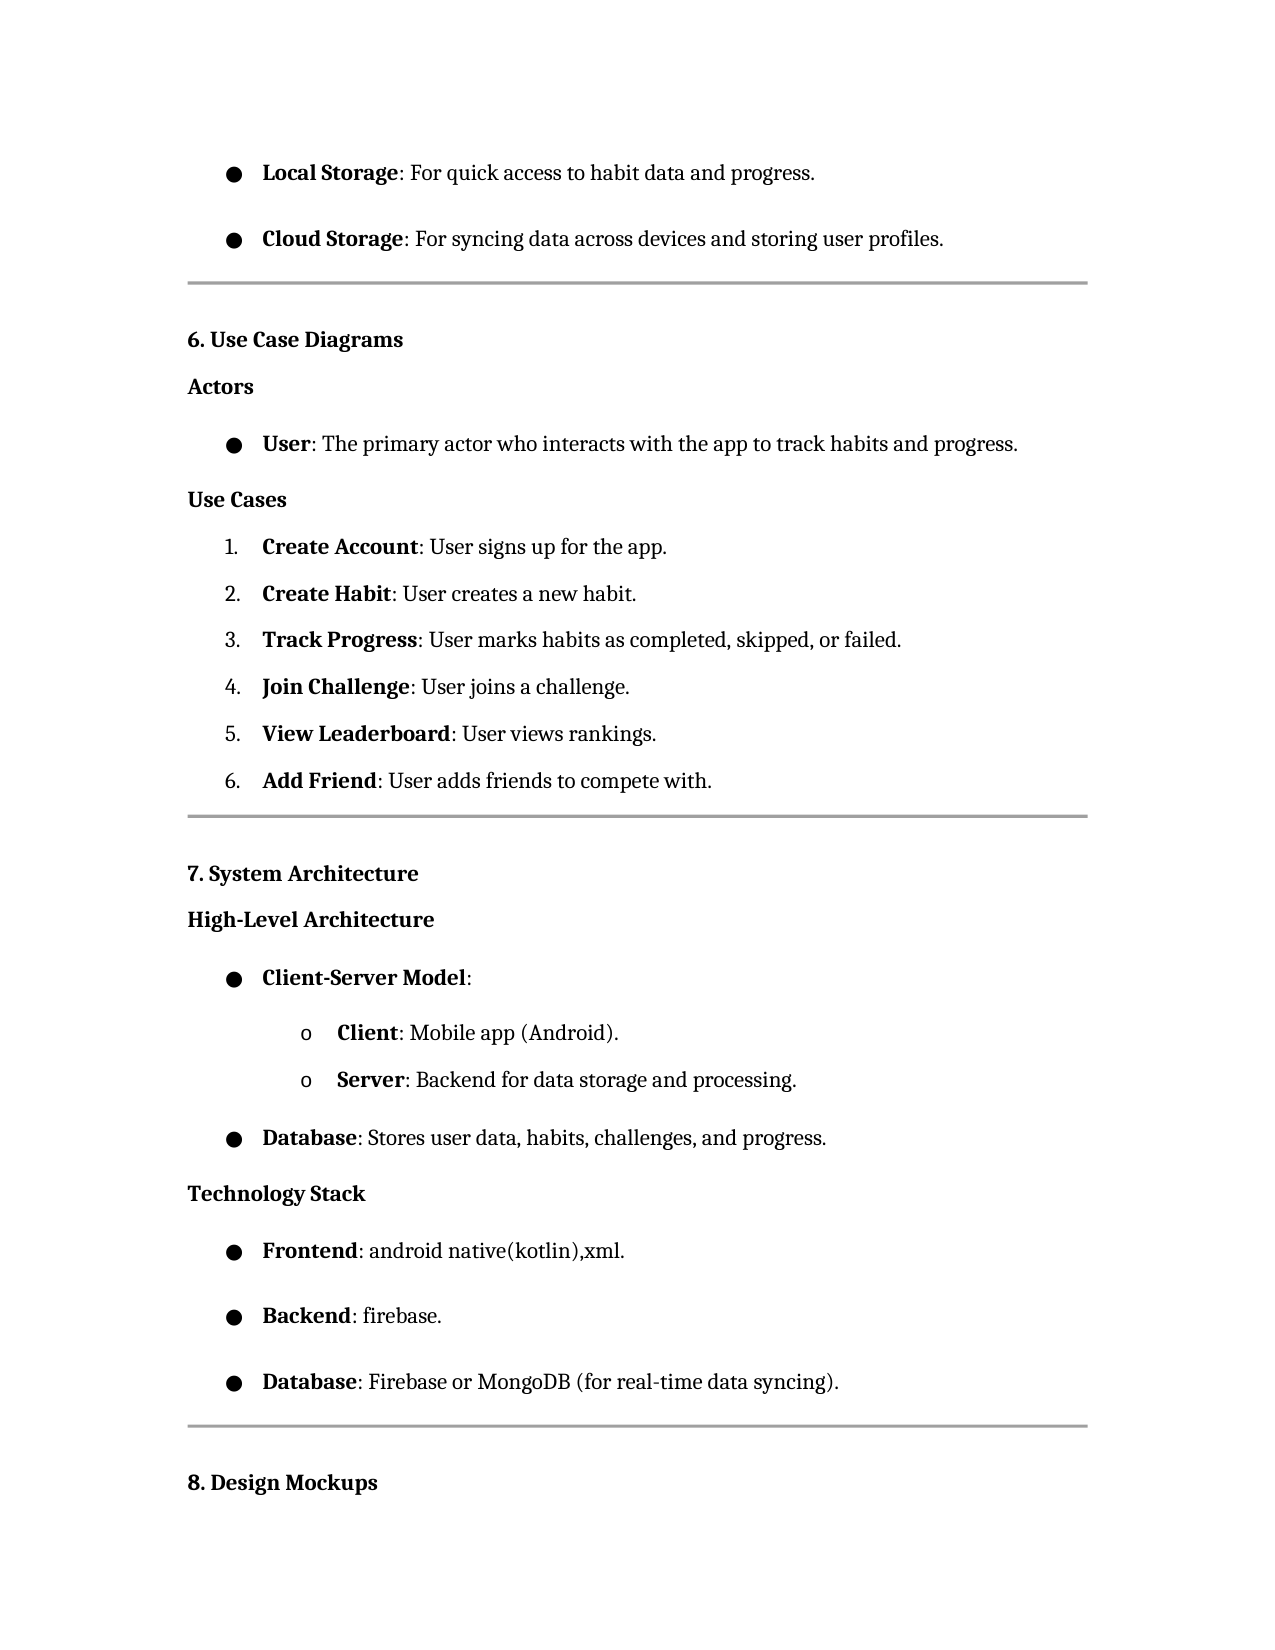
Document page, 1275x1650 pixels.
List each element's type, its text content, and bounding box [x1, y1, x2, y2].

list Join Challenge: User joins a challenge. [225, 674, 1087, 700]
list Create Account: User signs up for the app. [225, 533, 1087, 560]
list Cloud Storage: For syncing data across devices and storing user profiles. [225, 216, 1087, 258]
list Server: Backend for data storage and processing. [300, 1067, 1087, 1094]
list Create Habit: User creates a new habit. [225, 580, 1087, 607]
list Backend: firebase. [225, 1293, 1087, 1336]
list Frontend: android native(kotlin),xml. [225, 1227, 1087, 1270]
text Actors [187, 374, 1087, 400]
list Database: Stores user data, habits, challenges, and progress. [225, 1115, 1087, 1157]
list Database: Firebase or MongoDB (for real-time data syncing). [225, 1359, 1087, 1402]
list User: The primary actor who interacts with the app to track habits and progress. [225, 421, 1087, 463]
text Technology Stack [187, 1181, 1087, 1207]
text 8. Design Mockups [187, 1470, 1087, 1497]
text Use Cases [187, 487, 1087, 513]
list Client: Mobile app (Android). [300, 1020, 1087, 1047]
text High-Level Architecture [187, 907, 1087, 933]
list View Leaderboard: User views rankings. [225, 721, 1087, 747]
list Track Progress: User marks habits as completed, skipped, or failed. [225, 627, 1087, 653]
text 6. Use Case Diagrams [187, 327, 1087, 353]
list Client-Server Model: [225, 954, 1087, 997]
list Local Storage: For quick access to habit data and progress. [225, 150, 1087, 193]
text 7. System Architecture [187, 860, 1087, 887]
list Add Friend: User adds friends to compete with. [225, 768, 1087, 794]
